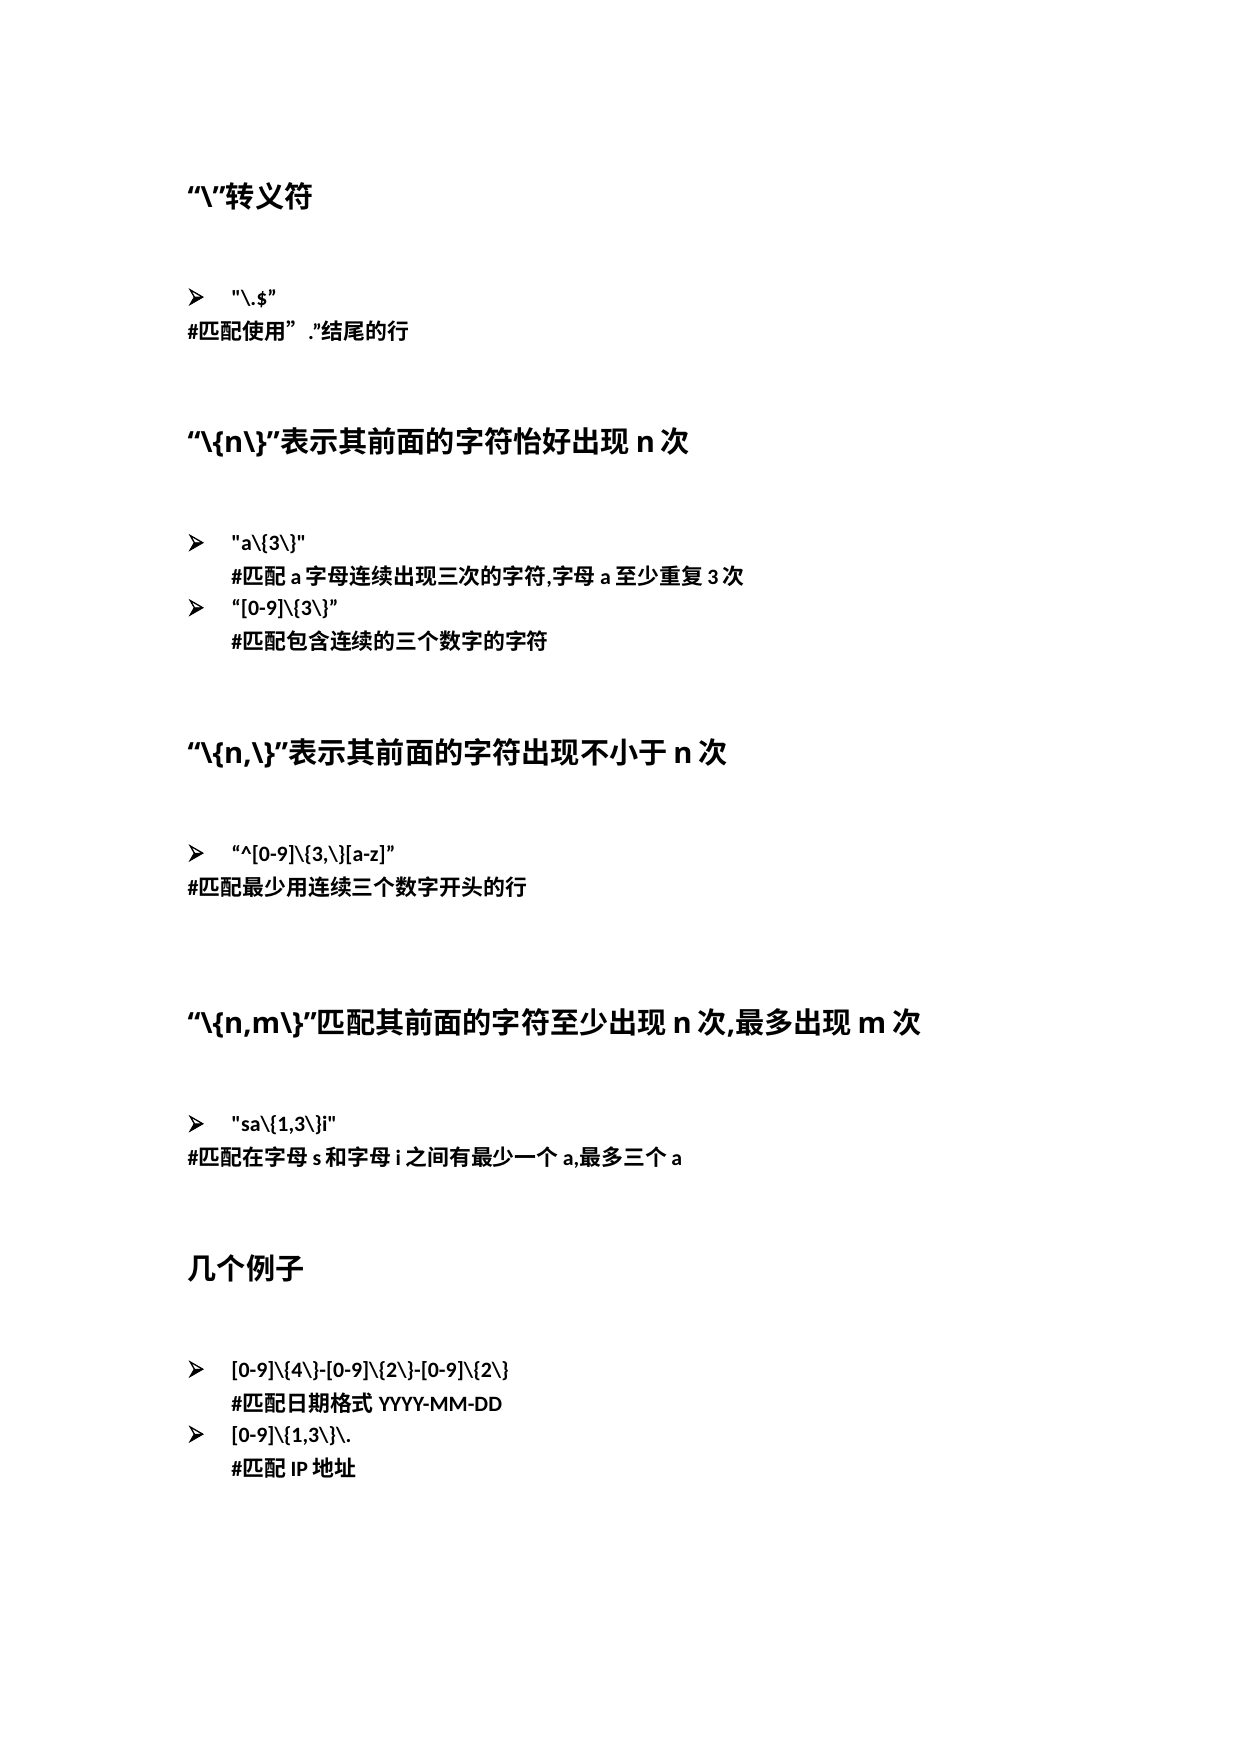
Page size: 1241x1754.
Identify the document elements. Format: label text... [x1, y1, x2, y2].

list [0-9]\{4\}-[0-9]\{2\}-[0-9]\{2\} [187, 1353, 1053, 1385]
subtitle 几个例子 [187, 1234, 1053, 1299]
list "\.$” [187, 281, 1053, 313]
list "a\{3\}" [187, 526, 1053, 559]
list #匹配日期格式 YYYY-MM-DD [231, 1385, 1053, 1418]
list #匹配a字母连续出现三次的字符,字母a至少重复3次 [231, 559, 1053, 591]
text #匹配最少用连续三个数字开头的行 [187, 869, 1053, 902]
text #匹配在字母s和字母i之间有最少一个a,最多三个a [187, 1140, 1053, 1172]
list "sa\{1,3\}i" [187, 1107, 1053, 1140]
text #匹配使用”.”结尾的行 [187, 313, 1053, 346]
list [0-9]\{1,3\}\. [187, 1418, 1053, 1450]
list “^[0-9]\{3,\}[a-z]” [187, 837, 1053, 869]
list #匹配IP地址 [231, 1450, 1053, 1483]
subtitle “\{n,\}”表示其前面的字符出现不小于n次 [187, 718, 1053, 783]
list #匹配包含连续的三个数字的字符 [231, 624, 1053, 656]
subtitle “\{n,m\}”匹配其前面的字符至少出现n次,最多出现m次 [187, 988, 1053, 1053]
subtitle “\{n\}”表示其前面的字符怡好出现n次 [187, 407, 1053, 472]
subtitle “\”转义符 [187, 162, 1053, 227]
list “[0-9]\{3\}” [187, 591, 1053, 624]
